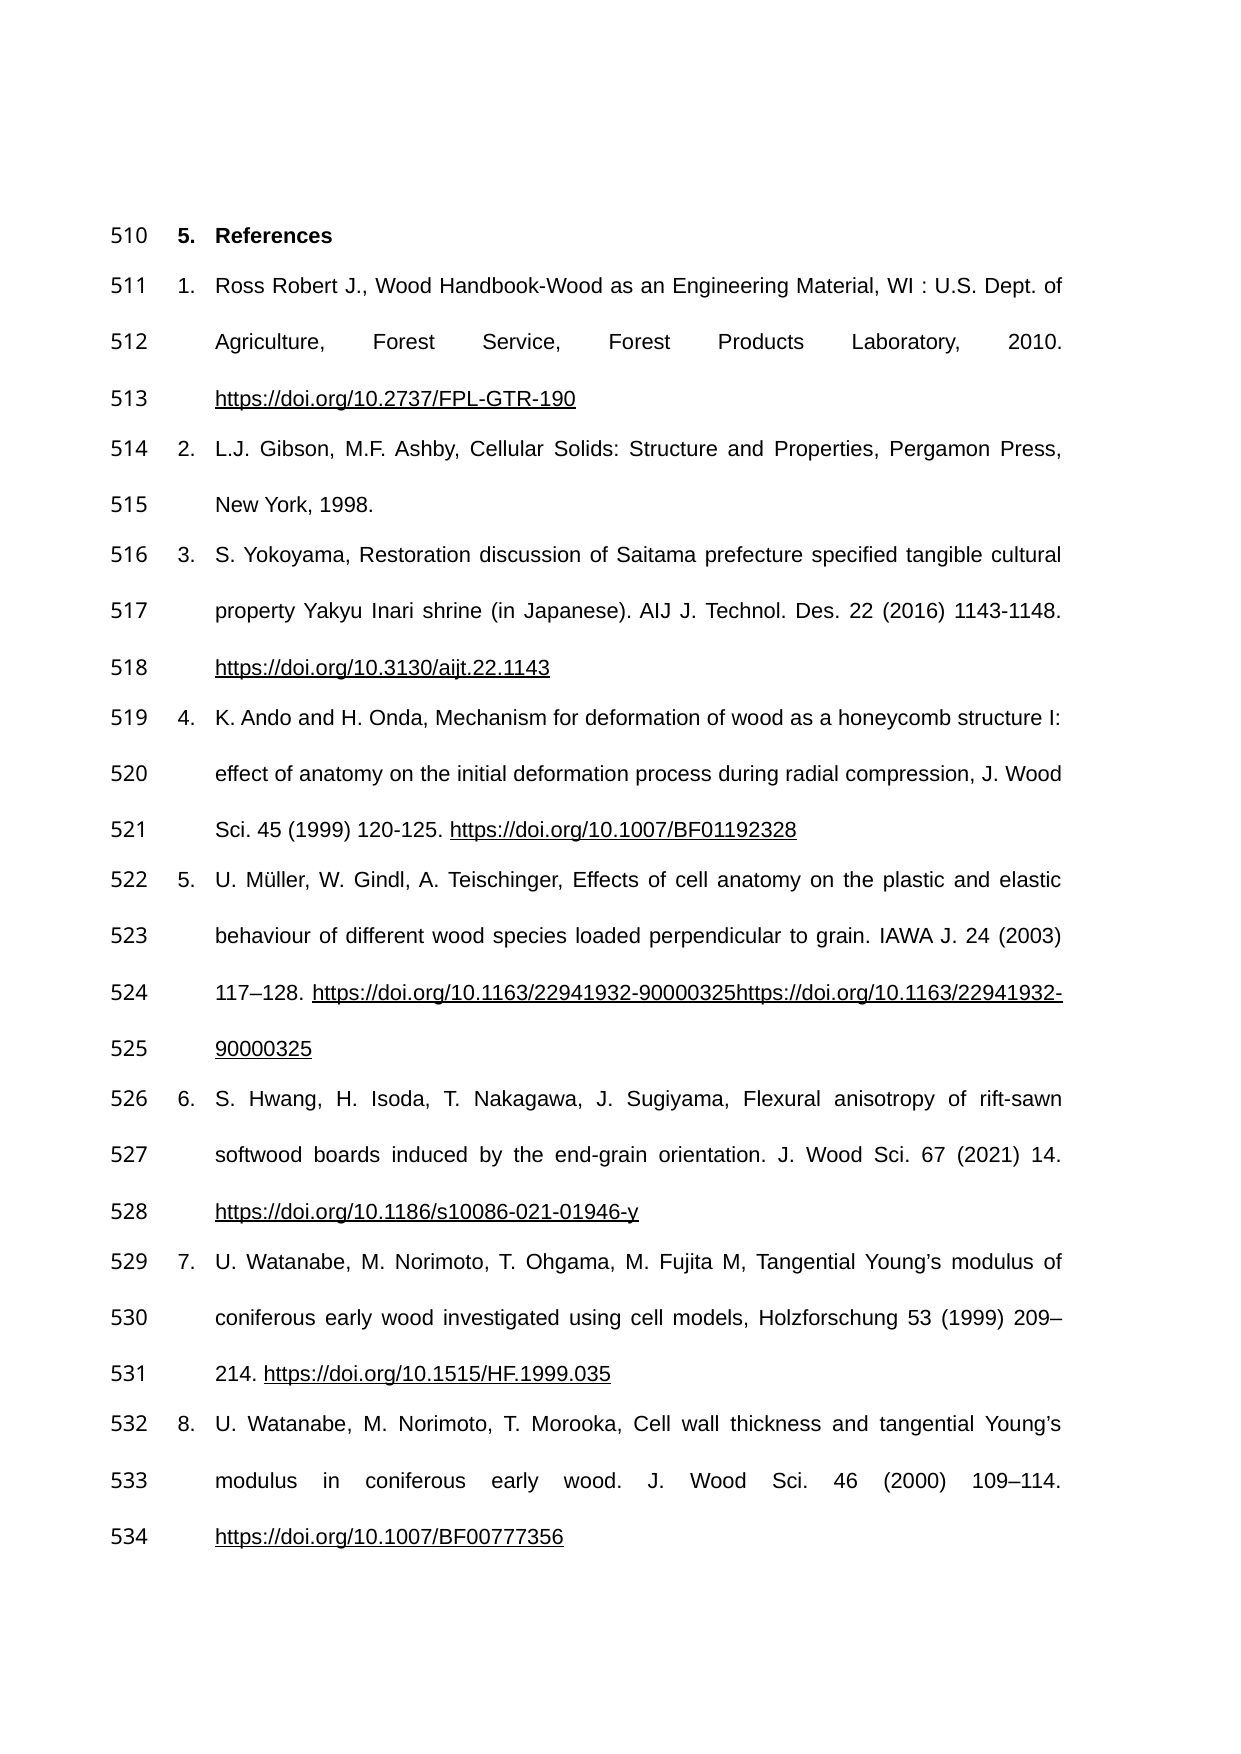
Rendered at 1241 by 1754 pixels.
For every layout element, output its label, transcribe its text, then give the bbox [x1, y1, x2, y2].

list L.J. Gibson, M.F. Ashby, Cellular Solids: Structure and Properties, Pergamon Press, New York, 1998. [177, 429, 1063, 523]
list Ross Robert J., Wood Handbook-Wood as an Engineering Material, WI : U.S. Dept. of Agriculture, Forest Service, Forest Products Laboratory, 2010. https://doi.org/10.2737/FPL-GTR-190 [177, 267, 1063, 417]
list S. Yokoyama, Restoration discussion of Saitama prefecture specified tangible cultural property Yakyu Inari shrine (in Japanese). AIJ J. Technol. Des. 22 (2016) 1143-1148. https://doi.org/10.3130/aijt.22.1143 [177, 536, 1063, 686]
list References [177, 217, 1063, 254]
list U. Müller, W. Gindl, A. Teischinger, Effects of cell anatomy on the plastic and elastic behaviour of different wood species loaded perpendicular to grain. IAWA J. 24 (2003) 117–128. https://doi.org/10.1163/22941932-90000325https://doi.org/10.1163/22941932-90000325 [177, 861, 1063, 1067]
list U. Watanabe, M. Norimoto, T. Ohgama, M. Fujita M, Tangential Young’s modulus of coniferous early wood investigated using cell models, Holzforschung 53 (1999) 209–214. https://doi.org/10.1515/HF.1999.035 [177, 1242, 1063, 1392]
list U. Watanabe, M. Norimoto, T. Morooka, Cell wall thickness and tangential Young’s modulus in coniferous early wood. J. Wood Sci. 46 (2000) 109–114. https://doi.org/10.1007/BF00777356 [177, 1405, 1063, 1555]
list K. Ando and H. Onda, Mechanism for deformation of wood as a honeycomb structure I: effect of anatomy on the initial deformation process during radial compression, J. Wood Sci. 45 (1999) 120-125. https://doi.org/10.1007/BF01192328 [177, 698, 1063, 848]
list S. Hwang, H. Isoda, T. Nakagawa, J. Sugiyama, Flexural anisotropy of rift-sawn softwood boards induced by the end-grain orientation. J. Wood Sci. 67 (2021) 14. https://doi.org/10.1186/s10086-021-01946-y [177, 1080, 1063, 1230]
